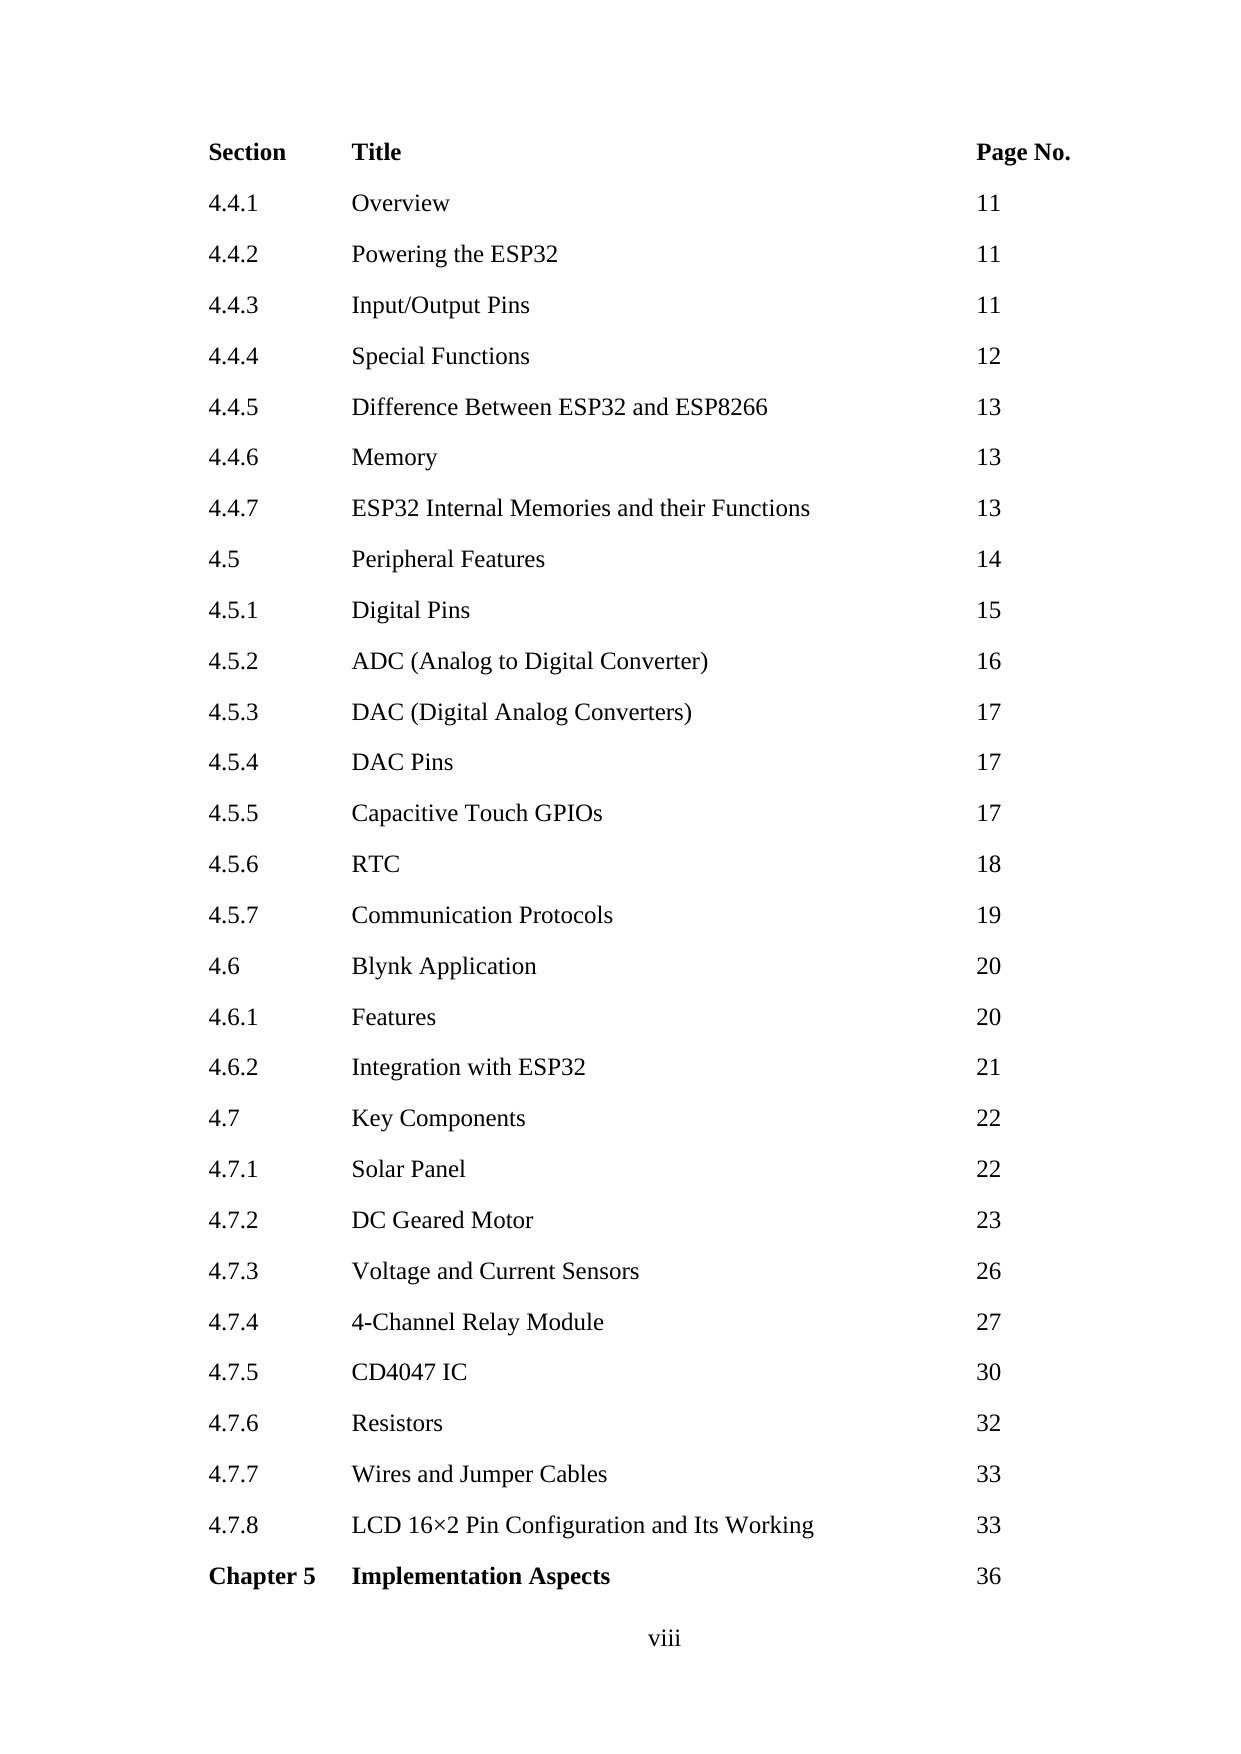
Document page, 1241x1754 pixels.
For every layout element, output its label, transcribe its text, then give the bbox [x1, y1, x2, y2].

table_cell Peripheral Features [350, 543, 974, 593]
table_cell 4.5.1 [207, 593, 350, 644]
table_cell Capacitive Touch GPIOs [350, 797, 974, 847]
table_cell 4.5.7 [207, 898, 350, 949]
table_cell Solar Panel [350, 1153, 974, 1203]
table_cell 4.4.7 [207, 492, 350, 542]
table_cell Voltage and Current Sensors [350, 1254, 974, 1305]
table_cell 13 [975, 390, 1167, 441]
table_cell Special Functions [350, 339, 974, 390]
table_cell 18 [975, 848, 1167, 898]
table_cell ADC (Analog to Digital Converter) [350, 644, 974, 695]
table_cell 20 [975, 1000, 1167, 1051]
table_cell 16 [975, 644, 1167, 695]
table_cell 4.5.5 [207, 797, 350, 847]
table_cell 36 [975, 1559, 1167, 1610]
table_cell 15 [975, 593, 1167, 644]
table_cell ESP32 Internal Memories and their Functions [350, 492, 974, 542]
table_cell Key Components [350, 1102, 974, 1152]
table_cell RTC [350, 848, 974, 898]
table_cell Difference Between ESP32 and ESP8266 [350, 390, 974, 441]
table_cell 4.6.1 [207, 1000, 350, 1051]
table_cell 21 [975, 1051, 1167, 1102]
table_cell 4.5.2 [207, 644, 350, 695]
table_header Section [207, 136, 350, 187]
table_cell 4.5.3 [207, 695, 350, 746]
table_cell 4.4.4 [207, 339, 350, 390]
table_cell 22 [975, 1153, 1167, 1203]
table_cell 11 [975, 238, 1167, 288]
table_cell 4.6 [207, 949, 350, 1000]
table_header Title [350, 136, 974, 187]
table_cell 13 [975, 441, 1167, 492]
table_cell 4.4.1 [207, 187, 350, 237]
table_cell Chapter 5 [207, 1559, 350, 1610]
table_cell 4.5 [207, 543, 350, 593]
table_cell DC Geared Motor [350, 1203, 974, 1254]
table_cell 4.6.2 [207, 1051, 350, 1102]
table_cell 33 [975, 1458, 1167, 1508]
table_cell 11 [975, 288, 1167, 339]
table_cell Overview [350, 187, 974, 237]
table_cell 4.7.4 [207, 1305, 350, 1356]
table_cell 4.7.6 [207, 1407, 350, 1457]
table_cell 11 [975, 187, 1167, 237]
table_cell 4.7.5 [207, 1356, 350, 1407]
table_cell Features [350, 1000, 974, 1051]
table_cell 19 [975, 898, 1167, 949]
table_cell CD4047 IC [350, 1356, 974, 1407]
table_cell 4.4.5 [207, 390, 350, 441]
table_cell 17 [975, 797, 1167, 847]
table_cell 17 [975, 746, 1167, 797]
table_cell Memory [350, 441, 974, 492]
table_cell Blynk Application [350, 949, 974, 1000]
table_cell DAC (Digital Analog Converters) [350, 695, 974, 746]
table_cell 13 [975, 492, 1167, 542]
table_cell 4.4.3 [207, 288, 350, 339]
table_cell 4-Channel Relay Module [350, 1305, 974, 1356]
table_cell Input/Output Pins [350, 288, 974, 339]
table_cell 23 [975, 1203, 1167, 1254]
table_cell 4.4.2 [207, 238, 350, 288]
table_cell 14 [975, 543, 1167, 593]
table_cell Integration with ESP32 [350, 1051, 974, 1102]
table_cell Wires and Jumper Cables [350, 1458, 974, 1508]
table_cell Digital Pins [350, 593, 974, 644]
table_cell 22 [975, 1102, 1167, 1152]
table_cell Implementation Aspects [350, 1559, 974, 1610]
table_cell 4.7.3 [207, 1254, 350, 1305]
table_cell 4.7.1 [207, 1153, 350, 1203]
table_cell 4.7.2 [207, 1203, 350, 1254]
table_cell 17 [975, 695, 1167, 746]
table_cell 12 [975, 339, 1167, 390]
table_cell Powering the ESP32 [350, 238, 974, 288]
table_cell 4.4.6 [207, 441, 350, 492]
table_cell LCD 16×2 Pin Configuration and Its Working [350, 1508, 974, 1559]
table_cell 20 [975, 949, 1167, 1000]
table_cell 4.7.7 [207, 1458, 350, 1508]
table_cell 33 [975, 1508, 1167, 1559]
table_cell 32 [975, 1407, 1167, 1457]
table_cell 27 [975, 1305, 1167, 1356]
table_cell 30 [975, 1356, 1167, 1407]
table_cell 4.5.4 [207, 746, 350, 797]
table_cell 26 [975, 1254, 1167, 1305]
table_cell 4.7.8 [207, 1508, 350, 1559]
table_cell Communication Protocols [350, 898, 974, 949]
table_header Page No. [975, 136, 1167, 187]
table_cell DAC Pins [350, 746, 974, 797]
table_cell 4.7 [207, 1102, 350, 1152]
table_cell 4.5.6 [207, 848, 350, 898]
table_cell Resistors [350, 1407, 974, 1457]
